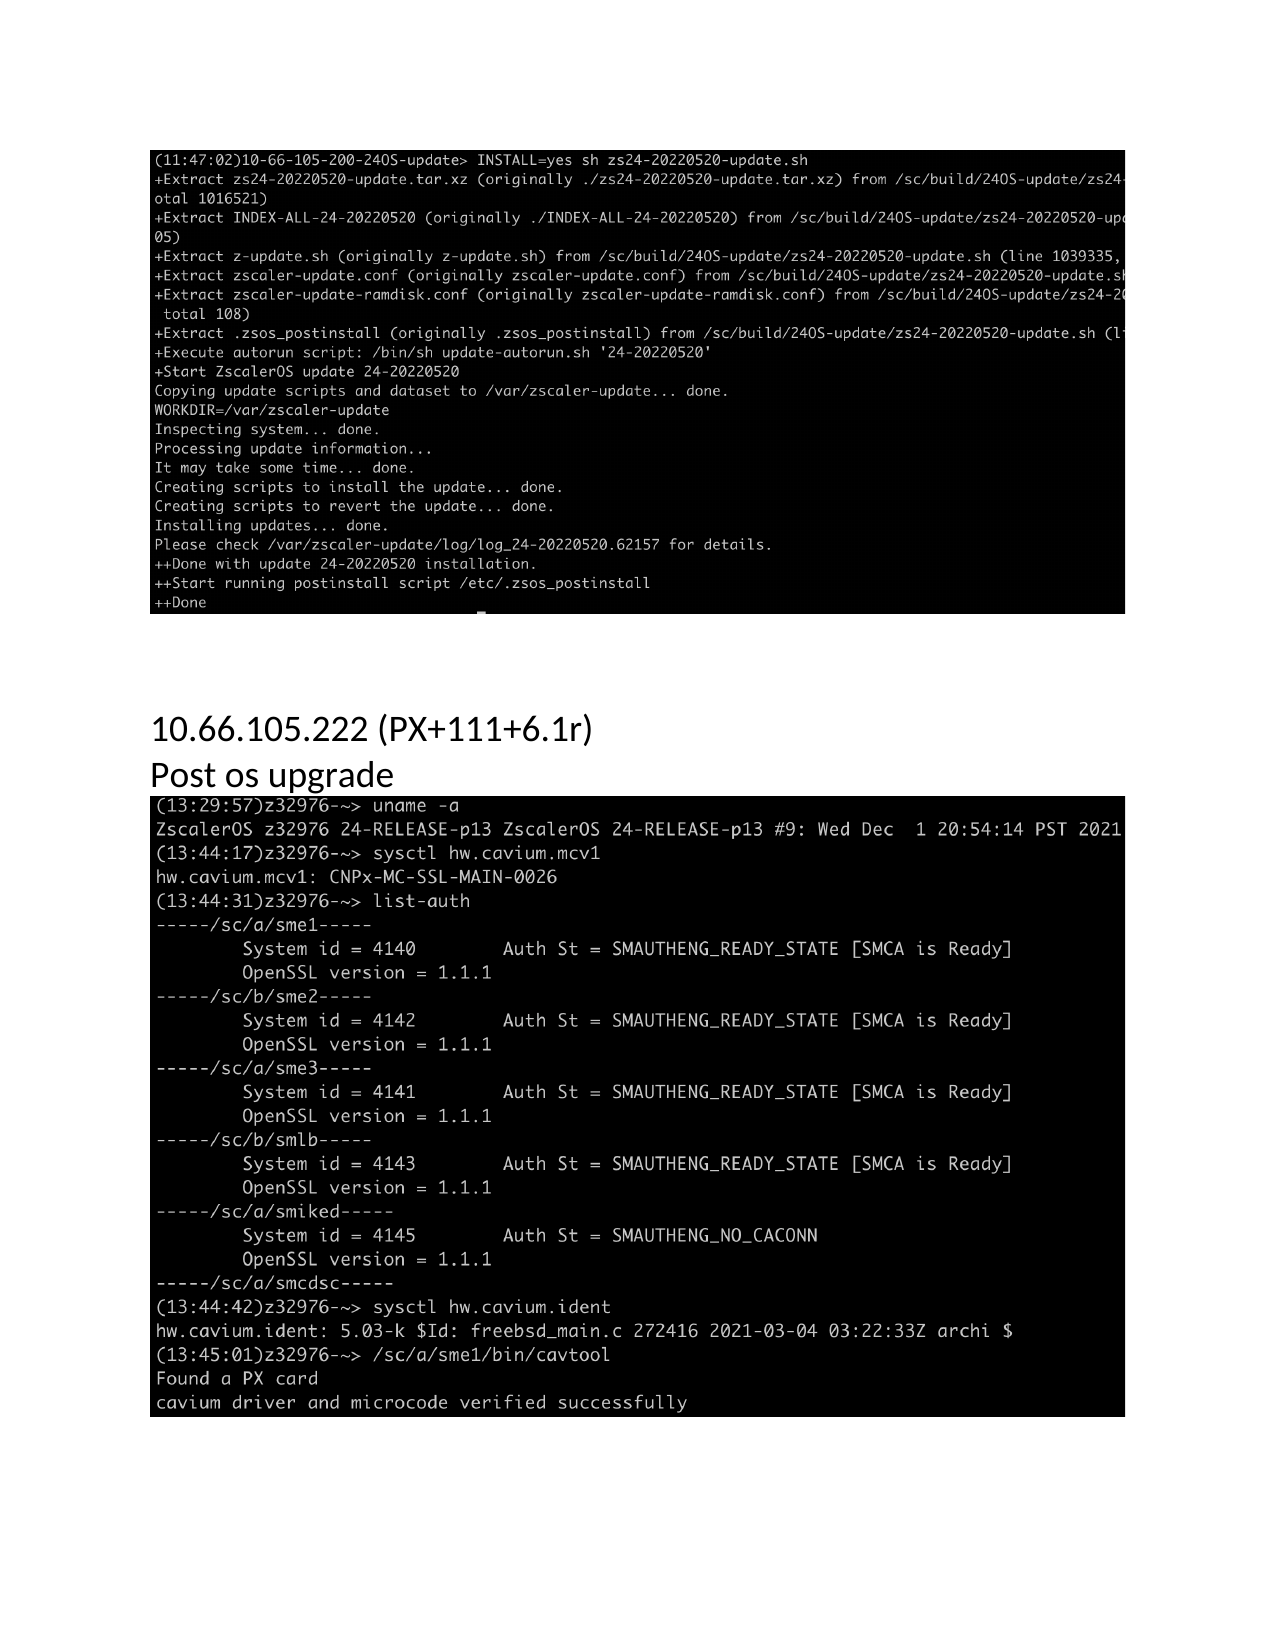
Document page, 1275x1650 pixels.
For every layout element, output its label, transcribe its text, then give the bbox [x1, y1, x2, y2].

text 10.66.105.222 (PX+111+6.1r) [150, 705, 1125, 751]
picture [150, 150, 1125, 614]
picture [150, 796, 1125, 1417]
text Post os upgrade [150, 751, 1125, 796]
